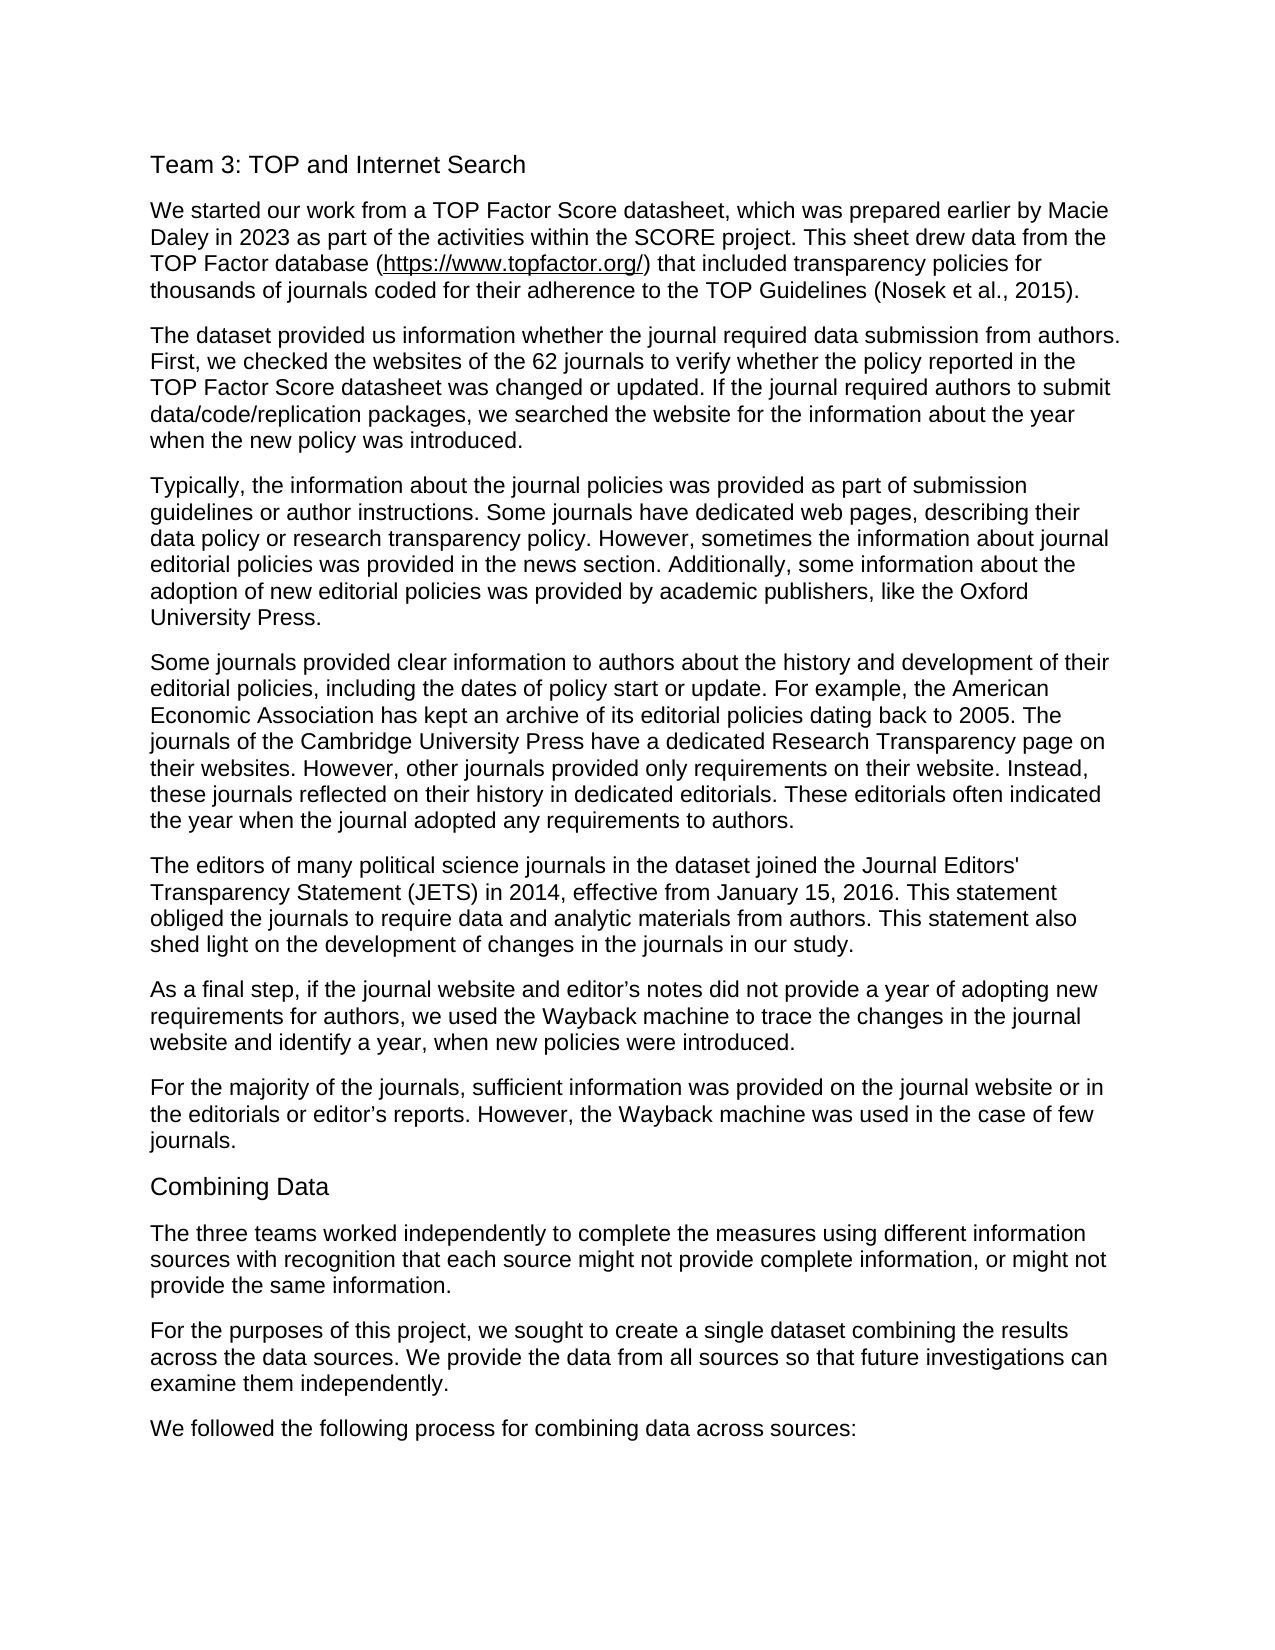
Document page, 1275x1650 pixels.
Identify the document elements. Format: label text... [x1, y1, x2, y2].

subtitle Combining Data [150, 1172, 1125, 1201]
text Typically, the information about the journal policies was provided as part of submission guidelines or author instructions. Some journals have dedicated web pages, describing their data policy or research transparency policy. However, sometimes the information about journal editorial policies was provided in the news section. Additionally, some information about the adoption of new editorial policies was provided by academic publishers, like the Oxford University Press. [150, 472, 1125, 630]
text The dataset provided us information whether the journal required data submission from authors. First, we checked the websites of the 62 journals to verify whether the policy reported in the TOP Factor Score datasheet was changed or updated. If the journal required authors to submit data/code/replication packages, we searched the website for the information about the year when the new policy was introduced. [150, 322, 1125, 453]
text As a final step, if the journal website and editor’s notes did not provide a year of adopting new requirements for authors, we used the Wayback machine to trace the changes in the journal website and identify a year, when new policies were introduced. [150, 976, 1125, 1056]
text We followed the following process for combining data across sources: [150, 1415, 1125, 1442]
subtitle Team 3: TOP and Internet Search [150, 150, 1125, 179]
text Some journals provided clear information to authors about the history and development of their editorial policies, including the dates of policy start or update. For example, the American Economic Association has kept an archive of its editorial policies dating back to 2005. The journals of the Cambridge University Press have a dedicated Research Transparency page on their websites. However, other journals provided only requirements on their website. Instead, these journals reflected on their history in dedicated editorials. These editorials often indicated the year when the journal adopted any requirements to authors. [150, 649, 1125, 833]
text We started our work from a TOP Factor Score datasheet, which was prepared earlier by Macie Daley in 2023 as part of the activities within the SCORE project. This sheet drew data from the TOP Factor database (https://www.topfactor.org/) that included transparency policies for thousands of journals coded for their adherence to the TOP Guidelines (Nosek et al., 2015). [150, 197, 1125, 303]
text The three teams worked independently to complete the measures using different information sources with recognition that each source might not provide complete information, or might not provide the same information. [150, 1219, 1125, 1299]
text The editors of many political science journals in the dataset joined the Journal Editors' Transparency Statement (JETS) in 2014, effective from January 15, 2016. This statement obliged the journals to require data and analytic materials from authors. This statement also shed light on the development of changes in the journals in our study. [150, 852, 1125, 958]
text For the majority of the journals, sufficient information was provided on the journal website or in the editorials or editor’s reports. However, the Wayback machine was used in the case of few journals. [150, 1074, 1125, 1153]
text For the purposes of this project, we sought to create a single dataset combining the results across the data sources. We provide the data from all sources so that future investigations can examine them independently. [150, 1317, 1125, 1396]
